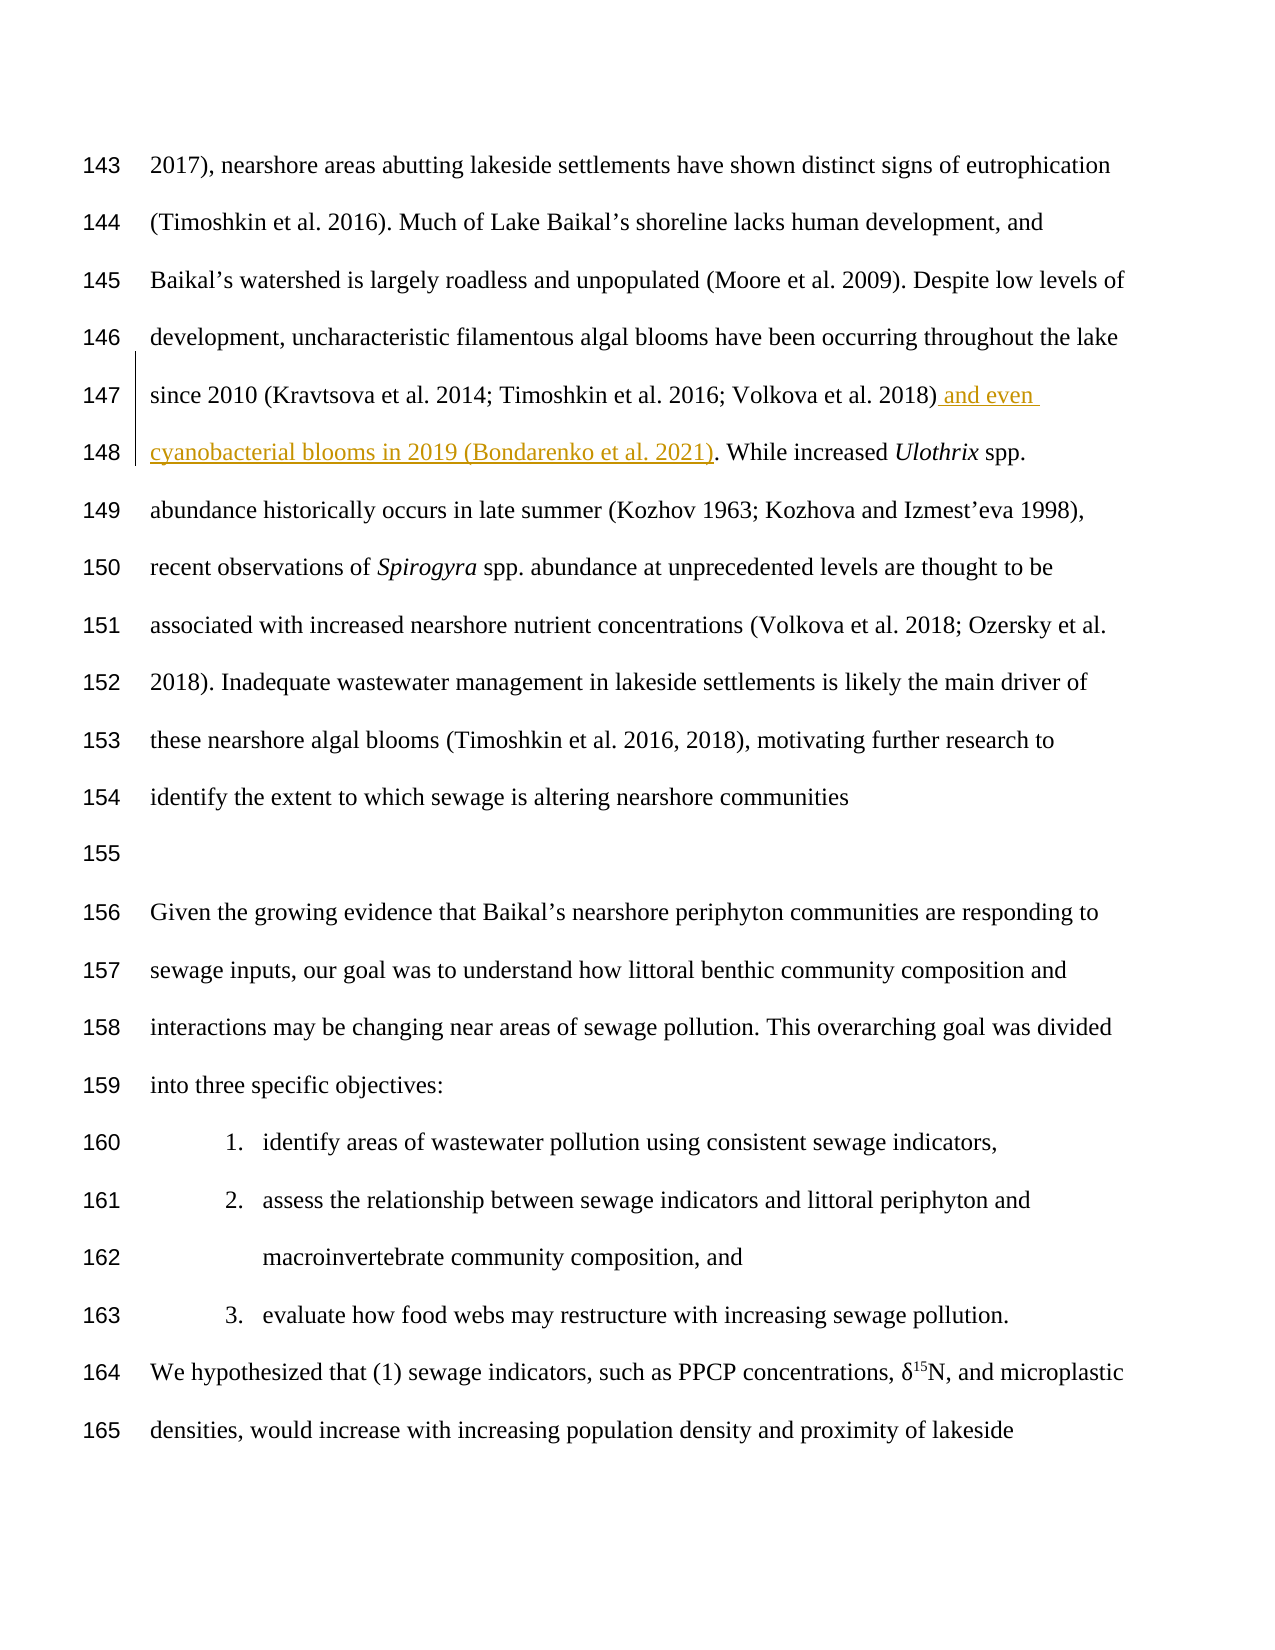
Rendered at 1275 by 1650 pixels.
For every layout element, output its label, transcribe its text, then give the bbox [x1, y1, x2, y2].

text Given the growing evidence that Baikal’s nearshore periphyton communities are responding to sewage inputs, our goal was to understand how littoral benthic community composition and interactions may be changing near areas of sewage pollution. This overarching goal was divided into three specific objectives: [150, 897, 1125, 1099]
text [150, 150, 1125, 811]
list evaluate how food webs may restructure with increasing sewage pollution. [225, 1300, 1125, 1329]
list assess the relationship between sewage indicators and littoral periphyton and macroinvertebrate community composition, and [225, 1185, 1125, 1271]
list identify areas of wastewater pollution using consistent sewage indicators, [225, 1127, 1125, 1156]
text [150, 1357, 1125, 1444]
